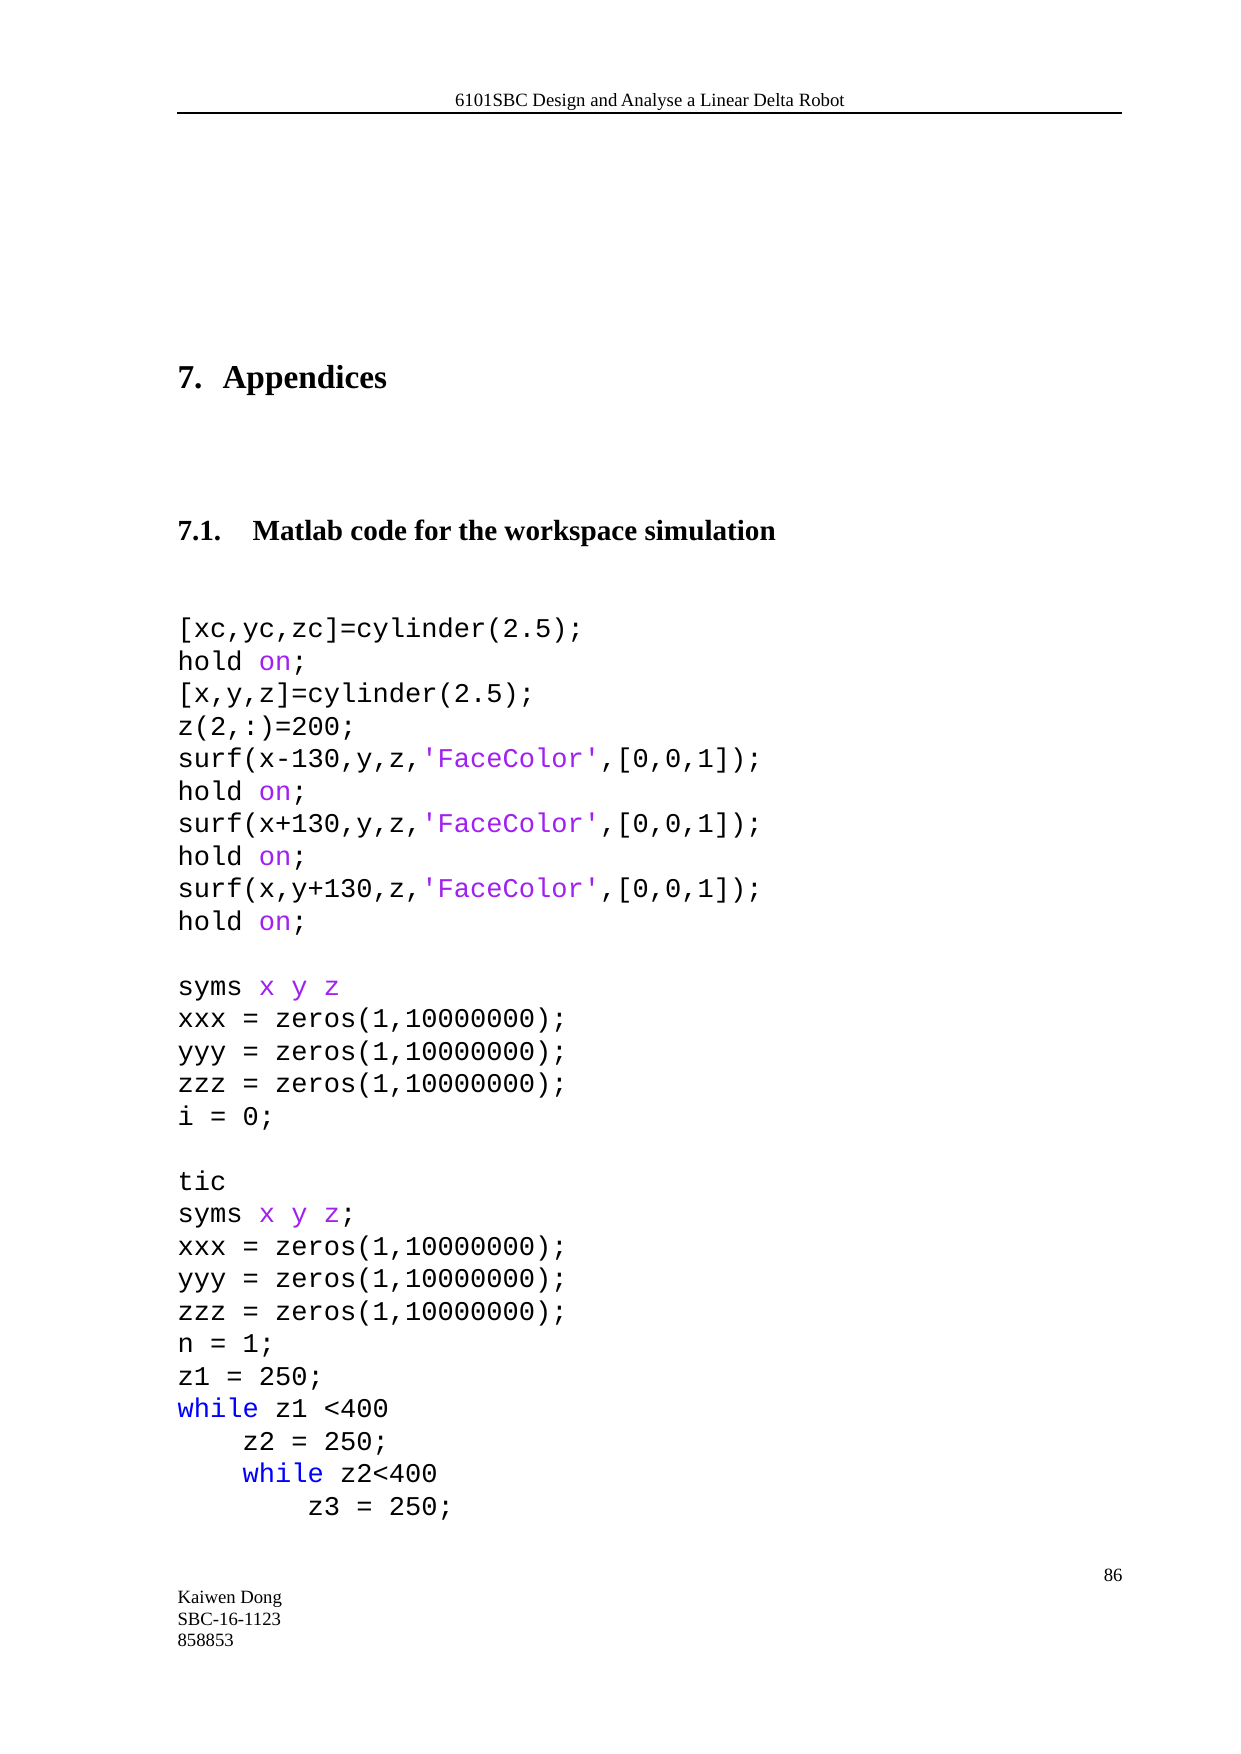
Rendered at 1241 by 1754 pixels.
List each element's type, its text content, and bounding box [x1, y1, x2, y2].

text hold on; [177, 842, 1122, 874]
subtitle Matlab code for the workspace simulation [177, 497, 1122, 562]
text [xc,yc,zc]=cylinder(2.5); [177, 614, 1122, 647]
text tic [177, 1167, 1122, 1199]
text surf(x+130,y,z,'FaceColor',[0,0,1]); [177, 809, 1122, 842]
text z3 = 250; [177, 1492, 1122, 1524]
text hold on; [177, 647, 1122, 679]
text while z2<400 [177, 1459, 1122, 1492]
text xxx = zeros(1,10000000); [177, 1232, 1122, 1264]
text hold on; [177, 777, 1122, 809]
text zzz = zeros(1,10000000); [177, 1297, 1122, 1329]
text yyy = zeros(1,10000000); [177, 1264, 1122, 1297]
text n = 1; [177, 1329, 1122, 1362]
text syms x y z [177, 972, 1122, 1004]
text surf(x-130,y,z,'FaceColor',[0,0,1]); [177, 744, 1122, 777]
text surf(x,y+130,z,'FaceColor',[0,0,1]); [177, 874, 1122, 907]
text [x,y,z]=cylinder(2.5); [177, 679, 1122, 712]
text z2 = 250; [177, 1427, 1122, 1459]
text z(2,:)=200; [177, 712, 1122, 744]
text while z1 <400 [177, 1394, 1122, 1427]
text xxx = zeros(1,10000000); [177, 1004, 1122, 1037]
text z1 = 250; [177, 1362, 1122, 1394]
text syms x y z; [177, 1199, 1122, 1232]
subtitle Appendices [177, 344, 1122, 409]
text hold on; [177, 907, 1122, 939]
text i = 0; [177, 1102, 1122, 1134]
text yyy = zeros(1,10000000); [177, 1037, 1122, 1069]
text zzz = zeros(1,10000000); [177, 1069, 1122, 1102]
